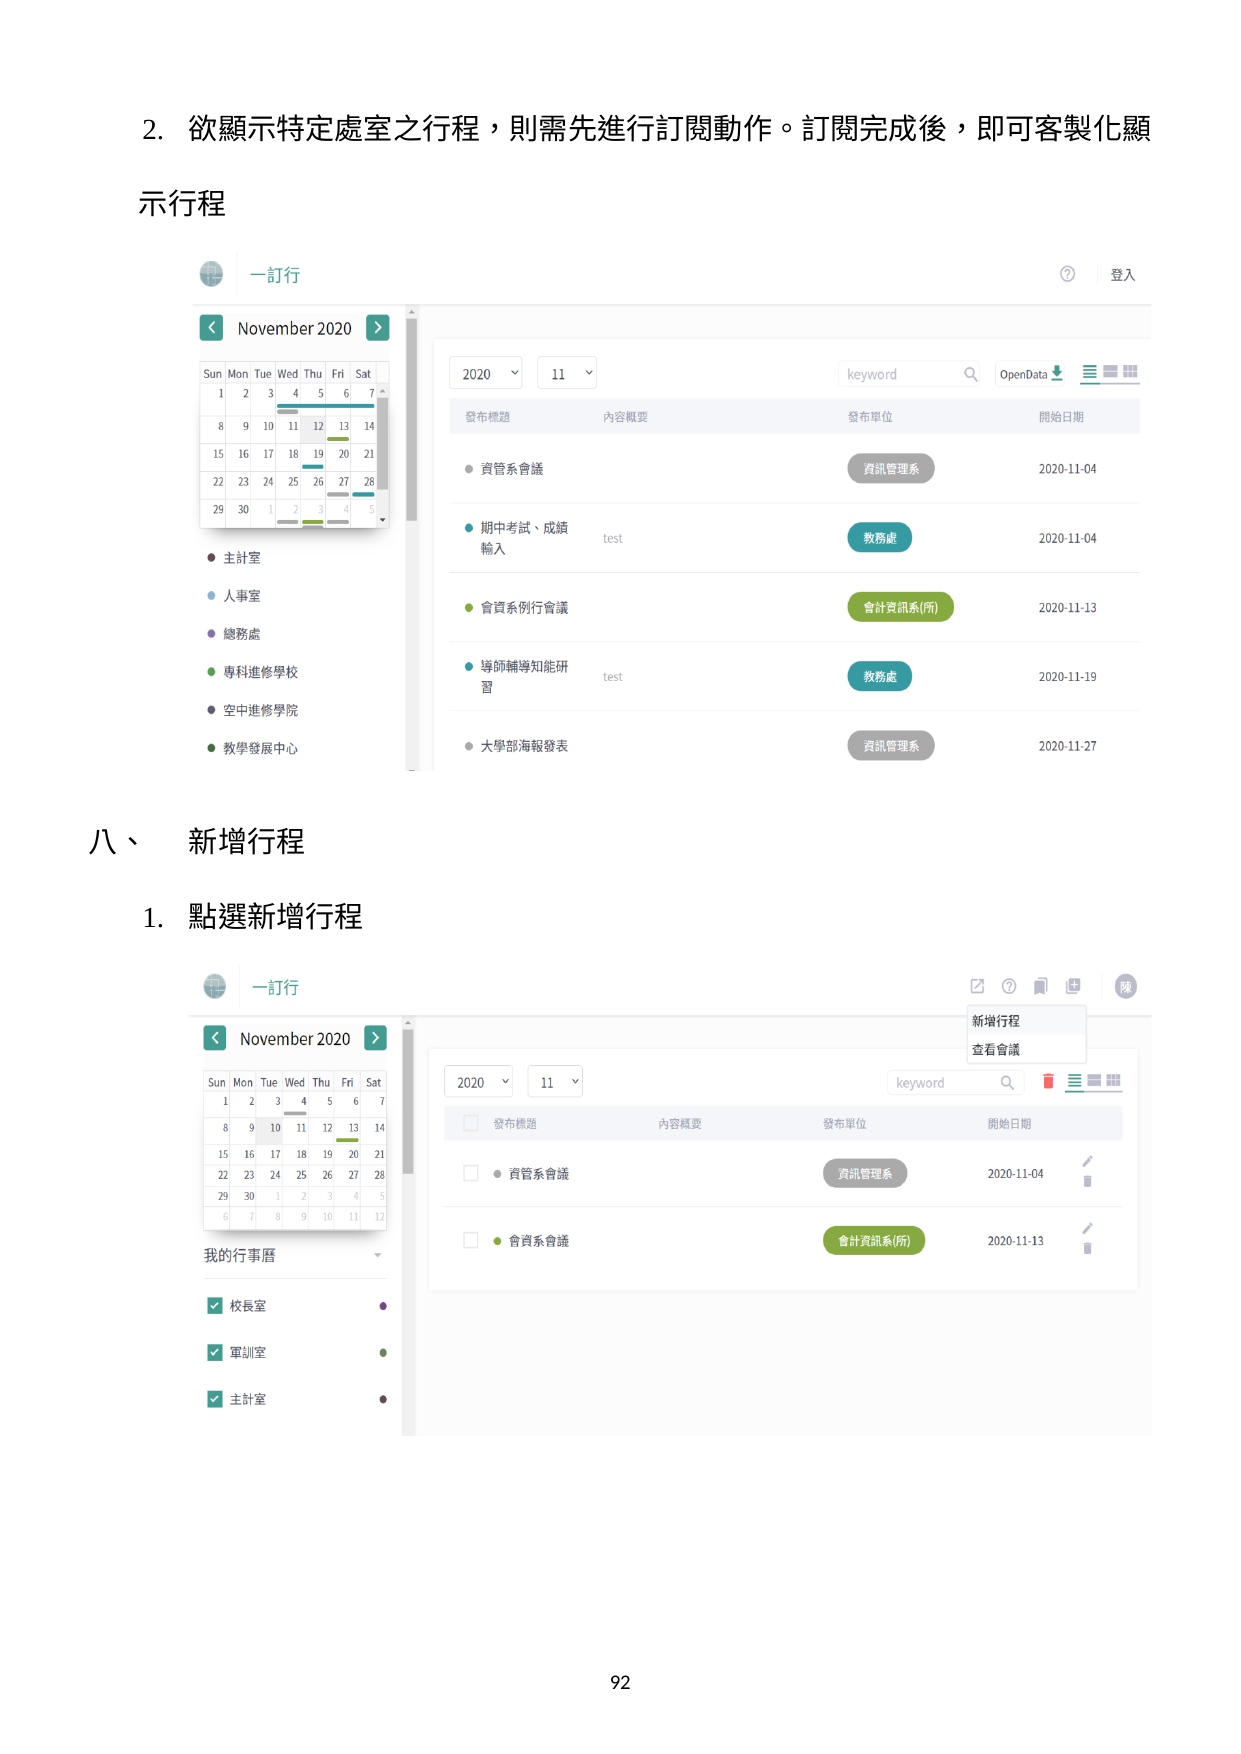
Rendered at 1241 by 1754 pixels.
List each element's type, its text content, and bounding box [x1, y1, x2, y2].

picture [188, 958, 1152, 1436]
list 欲顯示特定處室之行程，則需先進行訂閱動作。訂閱完成後，即可客製化顯示行程 [139, 89, 1152, 239]
list 點選新增行程 [139, 877, 1152, 952]
picture [192, 250, 1152, 771]
